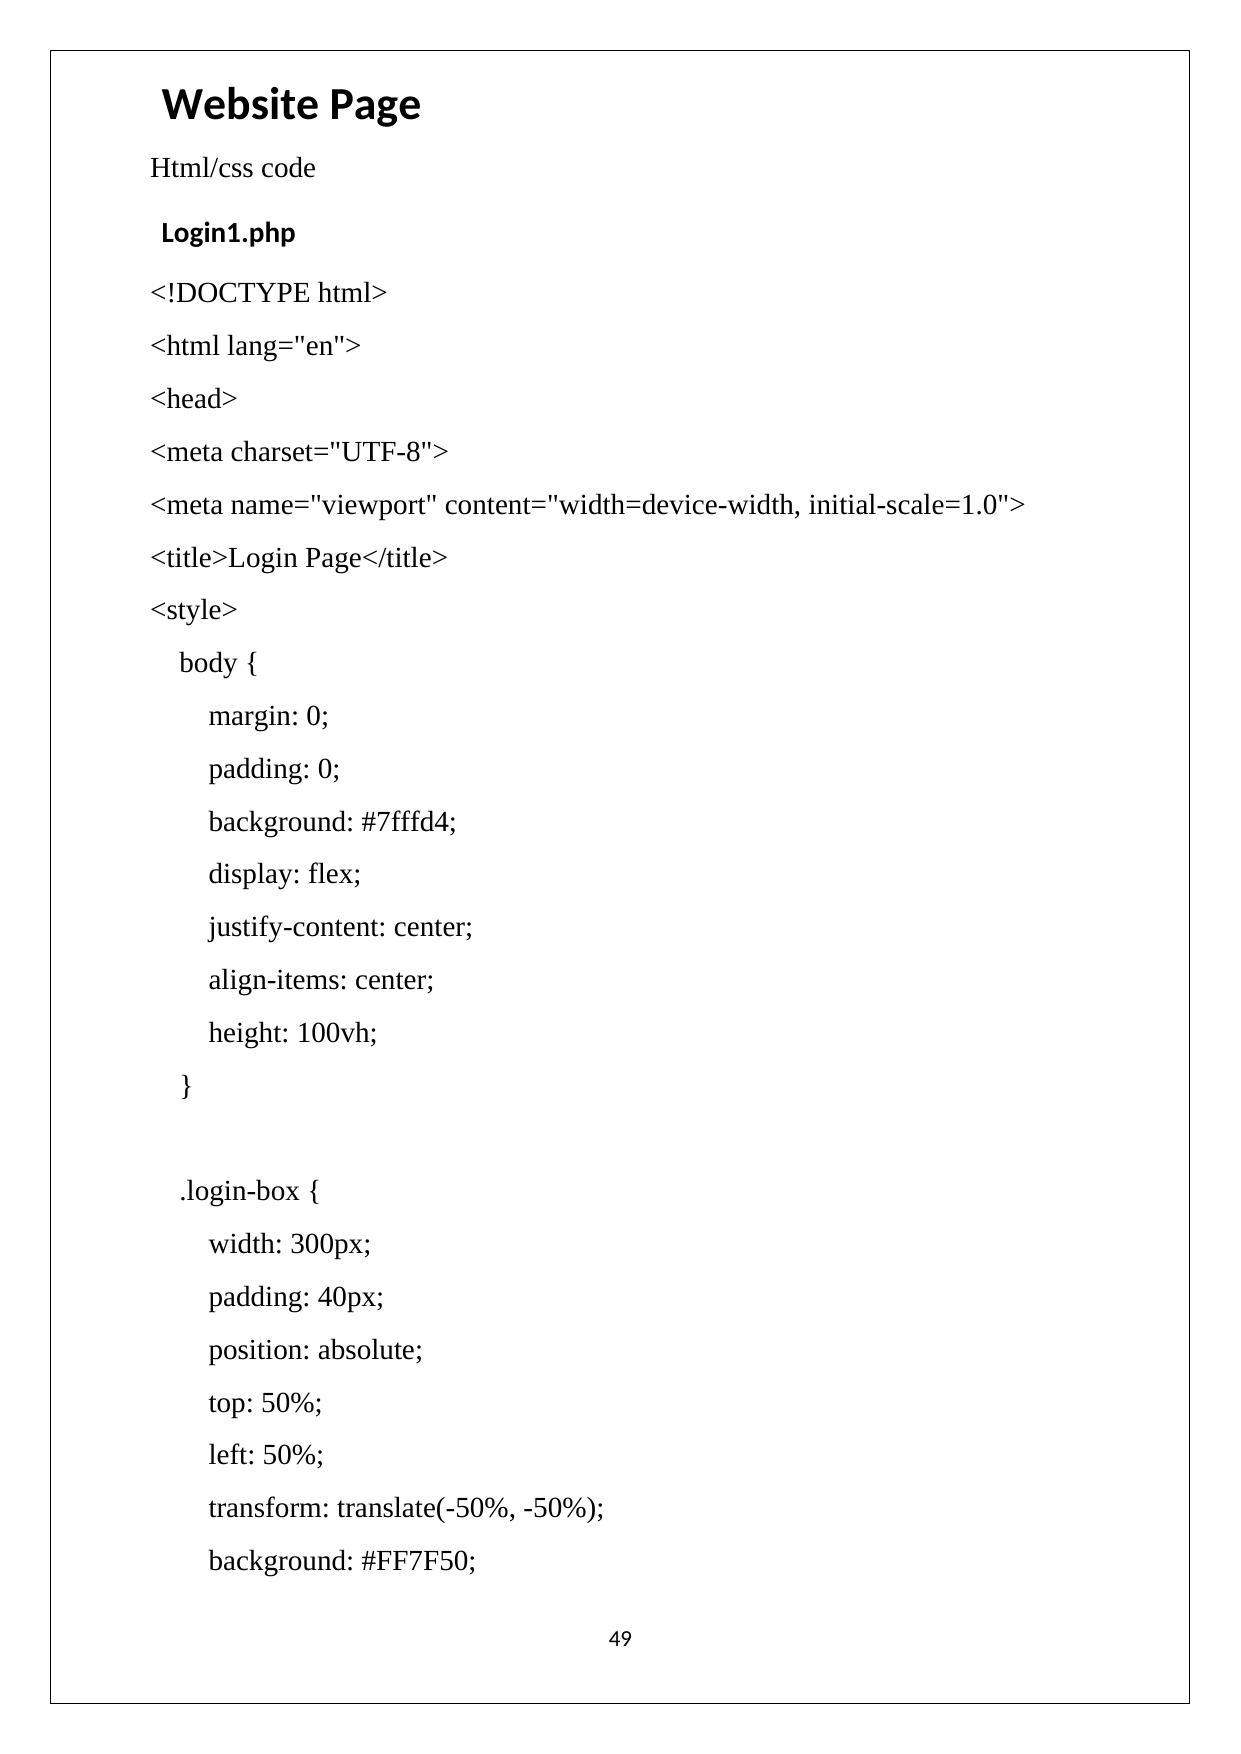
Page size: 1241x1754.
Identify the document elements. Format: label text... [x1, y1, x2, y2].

text align-items: center; [150, 962, 1090, 996]
text position: absolute; [150, 1332, 1090, 1365]
text left: 50%; [150, 1437, 1090, 1471]
text <meta charset="UTF-8"> [150, 434, 1090, 468]
text } [150, 1068, 1090, 1101]
text <title>Login Page</title> [150, 540, 1090, 573]
text background: #7fffd4; [150, 804, 1090, 837]
text padding: 0; [150, 751, 1090, 784]
text <style> [150, 592, 1090, 626]
text Html/css code [150, 150, 1090, 183]
text background: #FF7F50; [150, 1543, 1090, 1577]
text .login-box { [150, 1173, 1090, 1207]
text height: 100vh; [150, 1015, 1090, 1048]
text <html lang="en"> [150, 328, 1090, 362]
text justify-content: center; [150, 909, 1090, 943]
text body { [150, 645, 1090, 679]
text margin: 0; [150, 698, 1090, 732]
text display: flex; [150, 857, 1090, 890]
text <meta name="viewport" content="width=device-width, initial-scale=1.0"> [150, 487, 1090, 520]
text transform: translate(-50%, -50%); [150, 1490, 1090, 1524]
text padding: 40px; [150, 1279, 1090, 1313]
text <head> [150, 381, 1090, 415]
text <!DOCTYPE html> [150, 276, 1090, 309]
text top: 50%; [150, 1385, 1090, 1418]
text width: 300px; [150, 1226, 1090, 1260]
